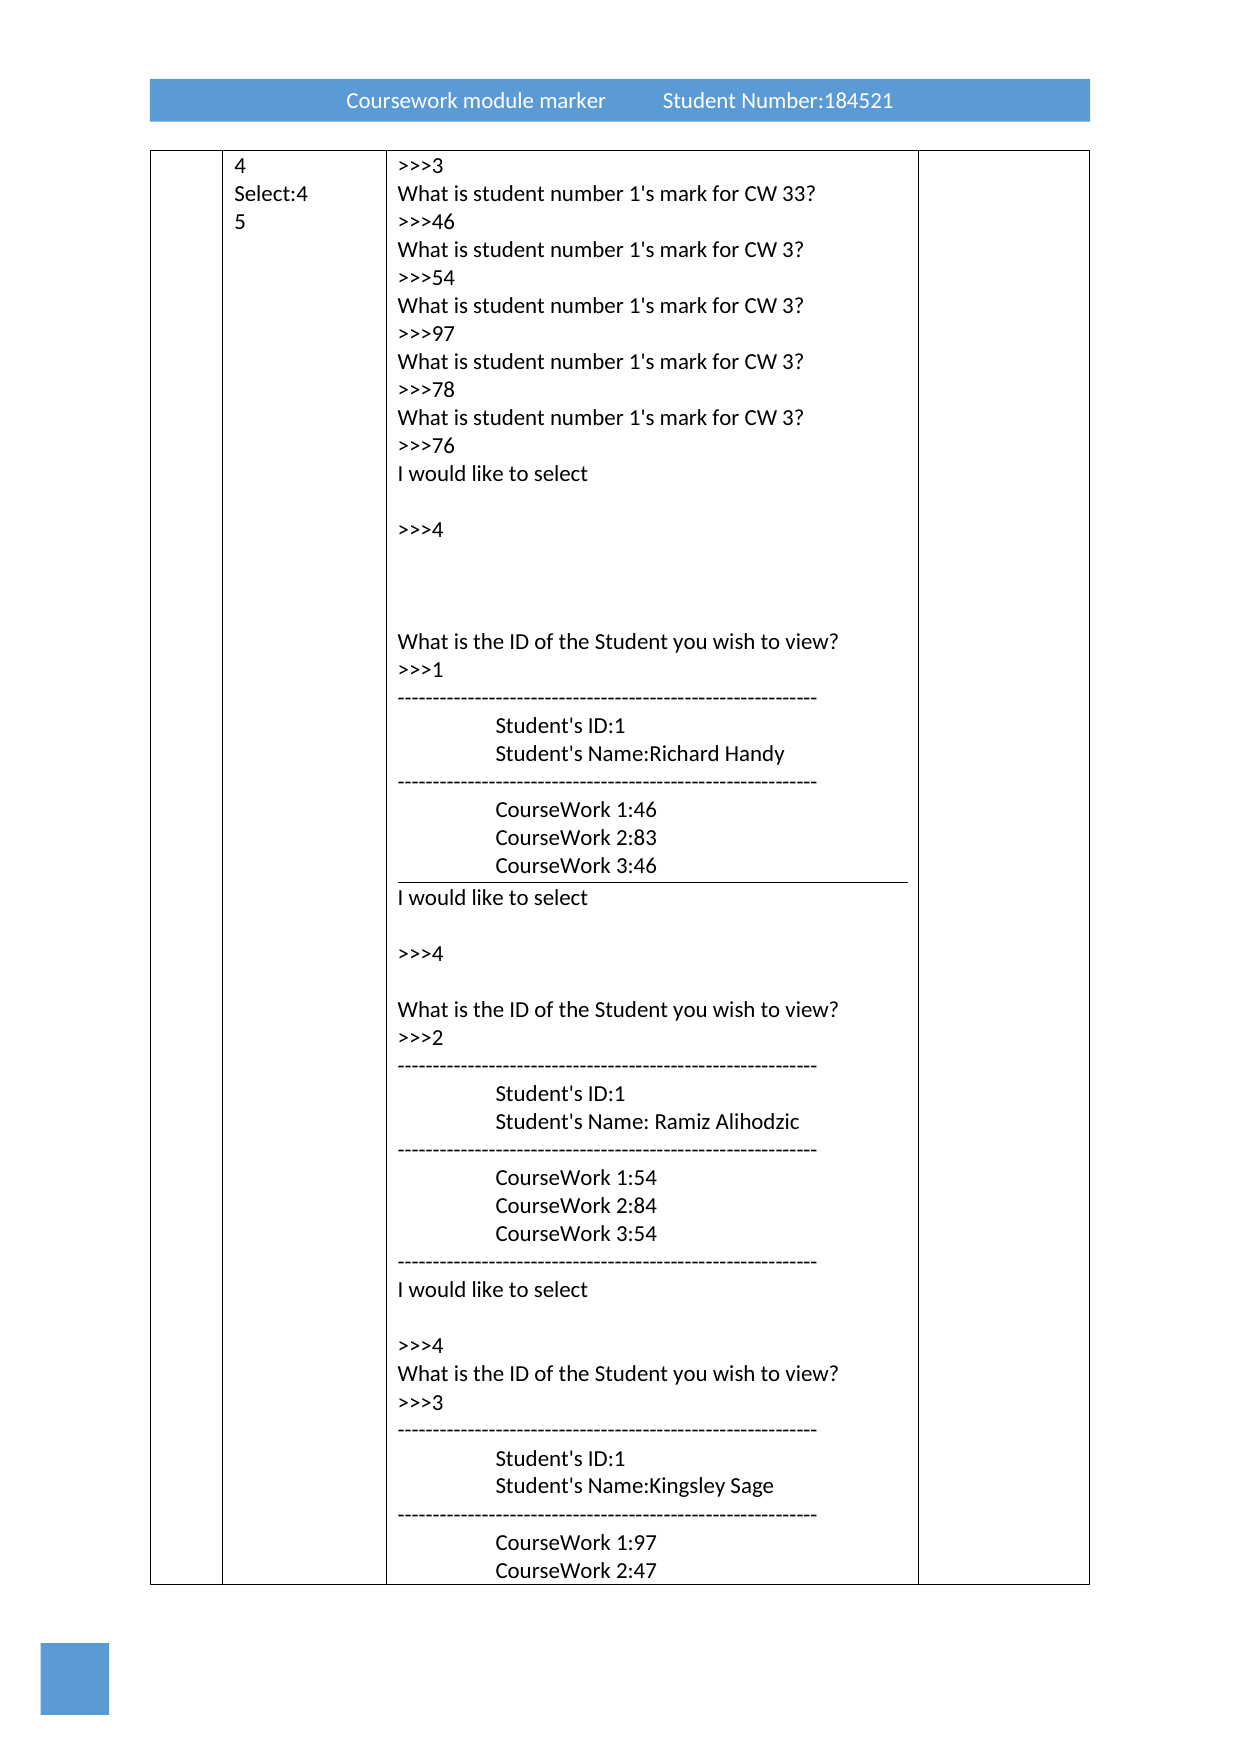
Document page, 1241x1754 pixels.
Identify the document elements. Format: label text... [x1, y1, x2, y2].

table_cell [387, 151, 918, 1584]
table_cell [223, 151, 386, 1584]
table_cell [919, 151, 1089, 1584]
table_cell 1 [151, 151, 222, 1584]
